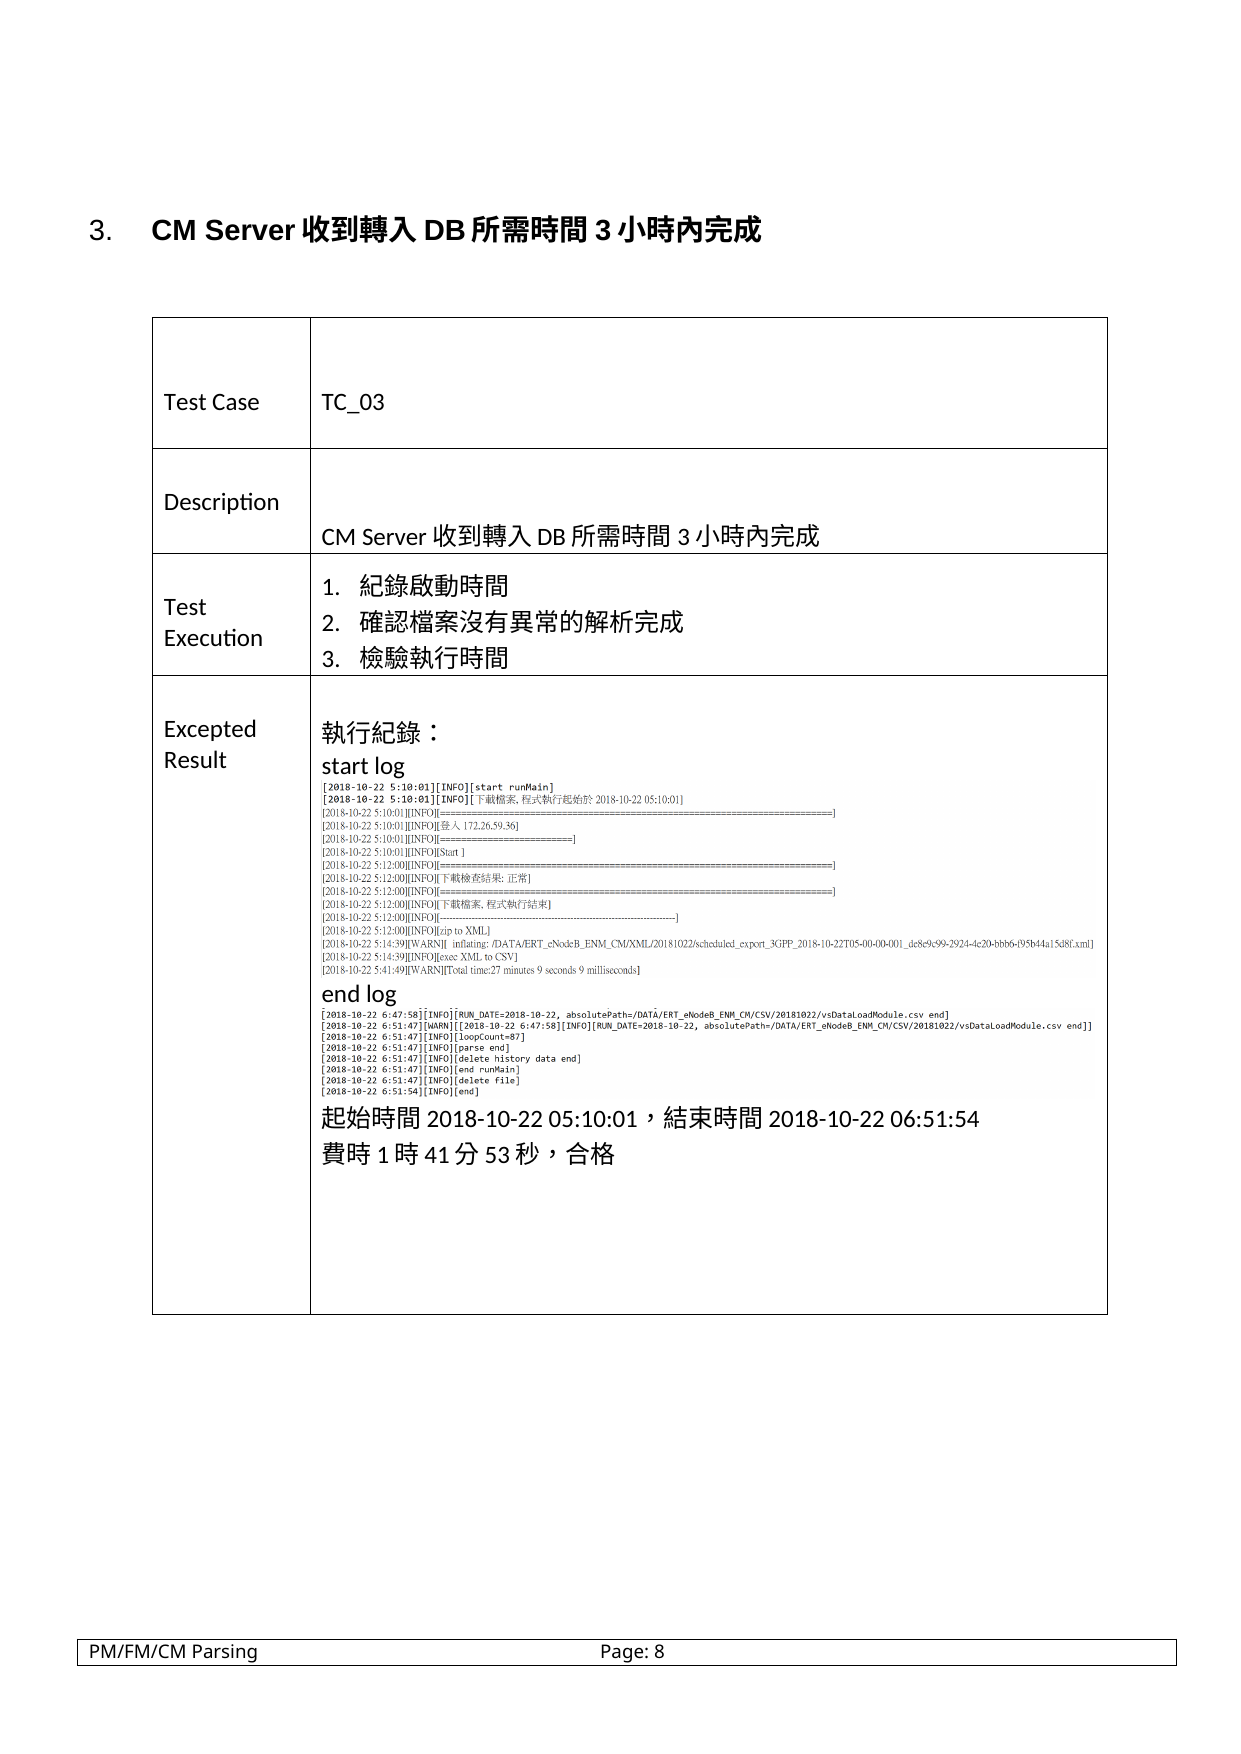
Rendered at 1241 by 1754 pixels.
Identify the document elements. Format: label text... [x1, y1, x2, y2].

table_cell Description [153, 449, 310, 553]
picture [321, 1008, 1096, 1099]
subtitle CM Server收到轉入DB所需時間 3小時內完成 [89, 207, 1152, 249]
picture [321, 780, 1096, 978]
table_cell 執行紀錄： start log end log 起始時間2018-10-22 05:10:01，結束時間2018-10-22 06:51:54 費時1時41分53秒，合格 [311, 676, 1107, 1314]
table_cell CM Server收到轉入DB 所需時間 3小時內完成 [311, 449, 1107, 553]
table_cell Test Execution [153, 554, 310, 675]
table_header Test Case [153, 318, 310, 447]
table_cell Excepted Result [153, 676, 310, 1314]
table_cell 紀錄啟動時間 確認檔案沒有異常的解析完成 檢驗執行時間 [311, 554, 1107, 675]
table_header TC_03 [311, 318, 1107, 447]
